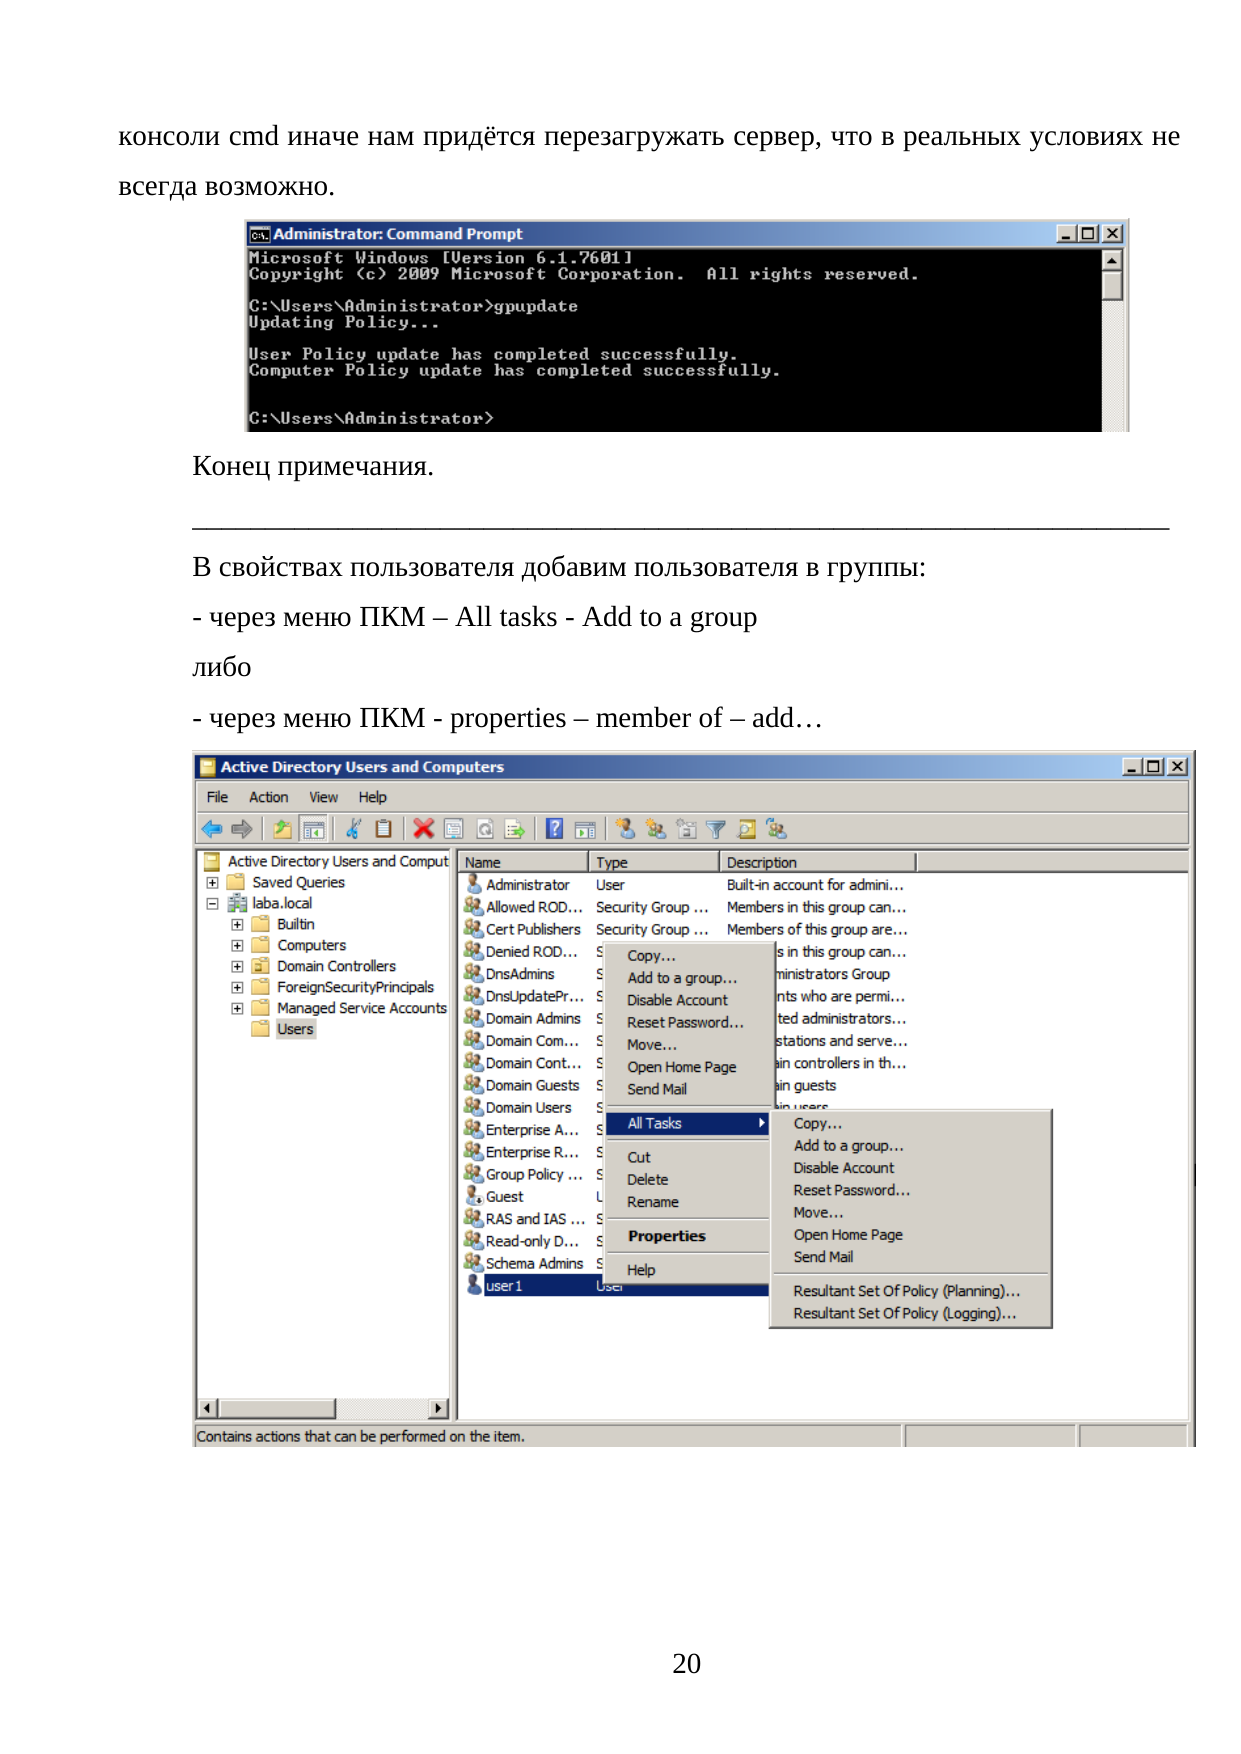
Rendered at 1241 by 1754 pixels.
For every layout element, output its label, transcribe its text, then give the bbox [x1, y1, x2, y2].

text - через меню ПКМ – All tasks - Add to a group [118, 599, 1181, 633]
text - через меню ПКМ - properties – member of – add… [118, 700, 1181, 733]
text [118, 118, 1181, 202]
picture [192, 750, 1196, 1447]
text либо [118, 649, 1181, 683]
text В свойствах пользователя добавим пользователя в группы: [118, 549, 1181, 582]
picture [243, 218, 1130, 432]
text Конец примечания. [118, 448, 1181, 482]
text ___________________________________________________________________ [118, 499, 1181, 532]
